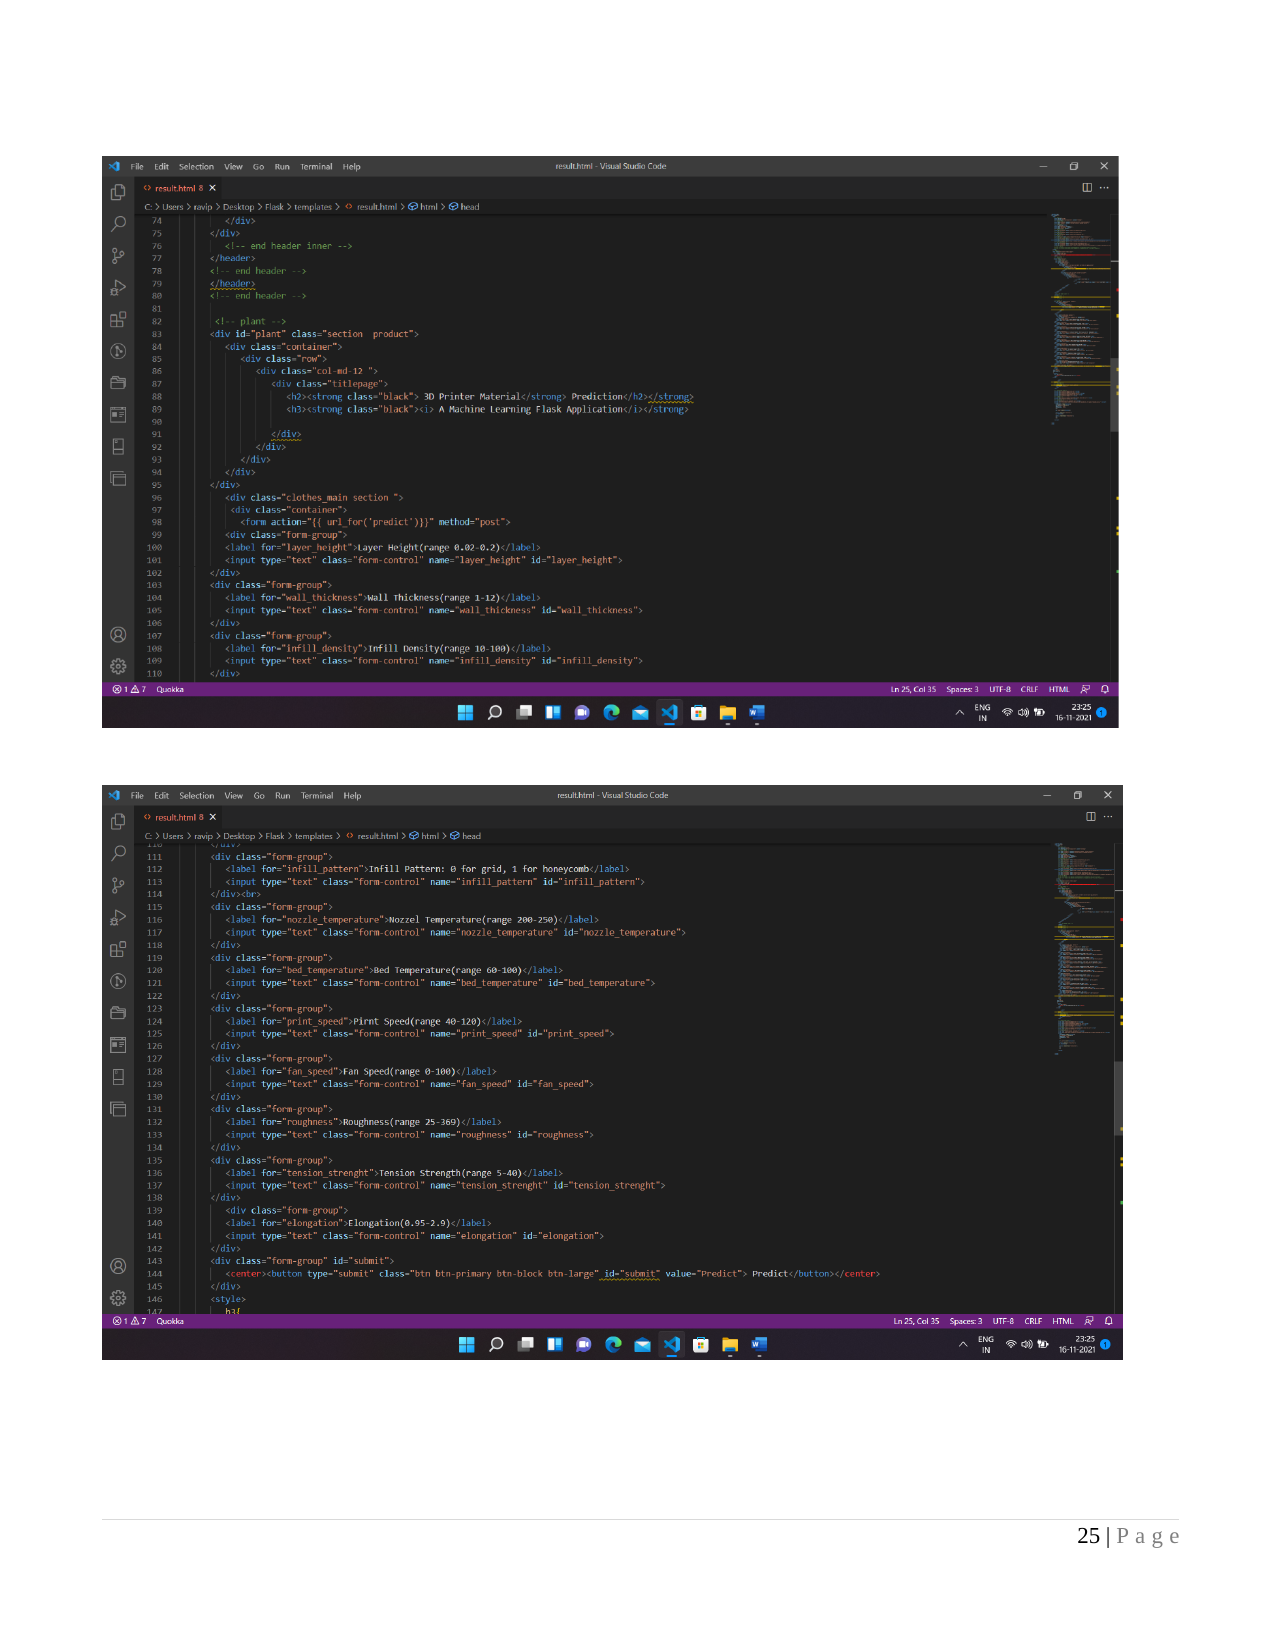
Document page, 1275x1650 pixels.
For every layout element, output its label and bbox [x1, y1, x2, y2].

picture [102, 156, 1119, 728]
picture [102, 785, 1123, 1360]
